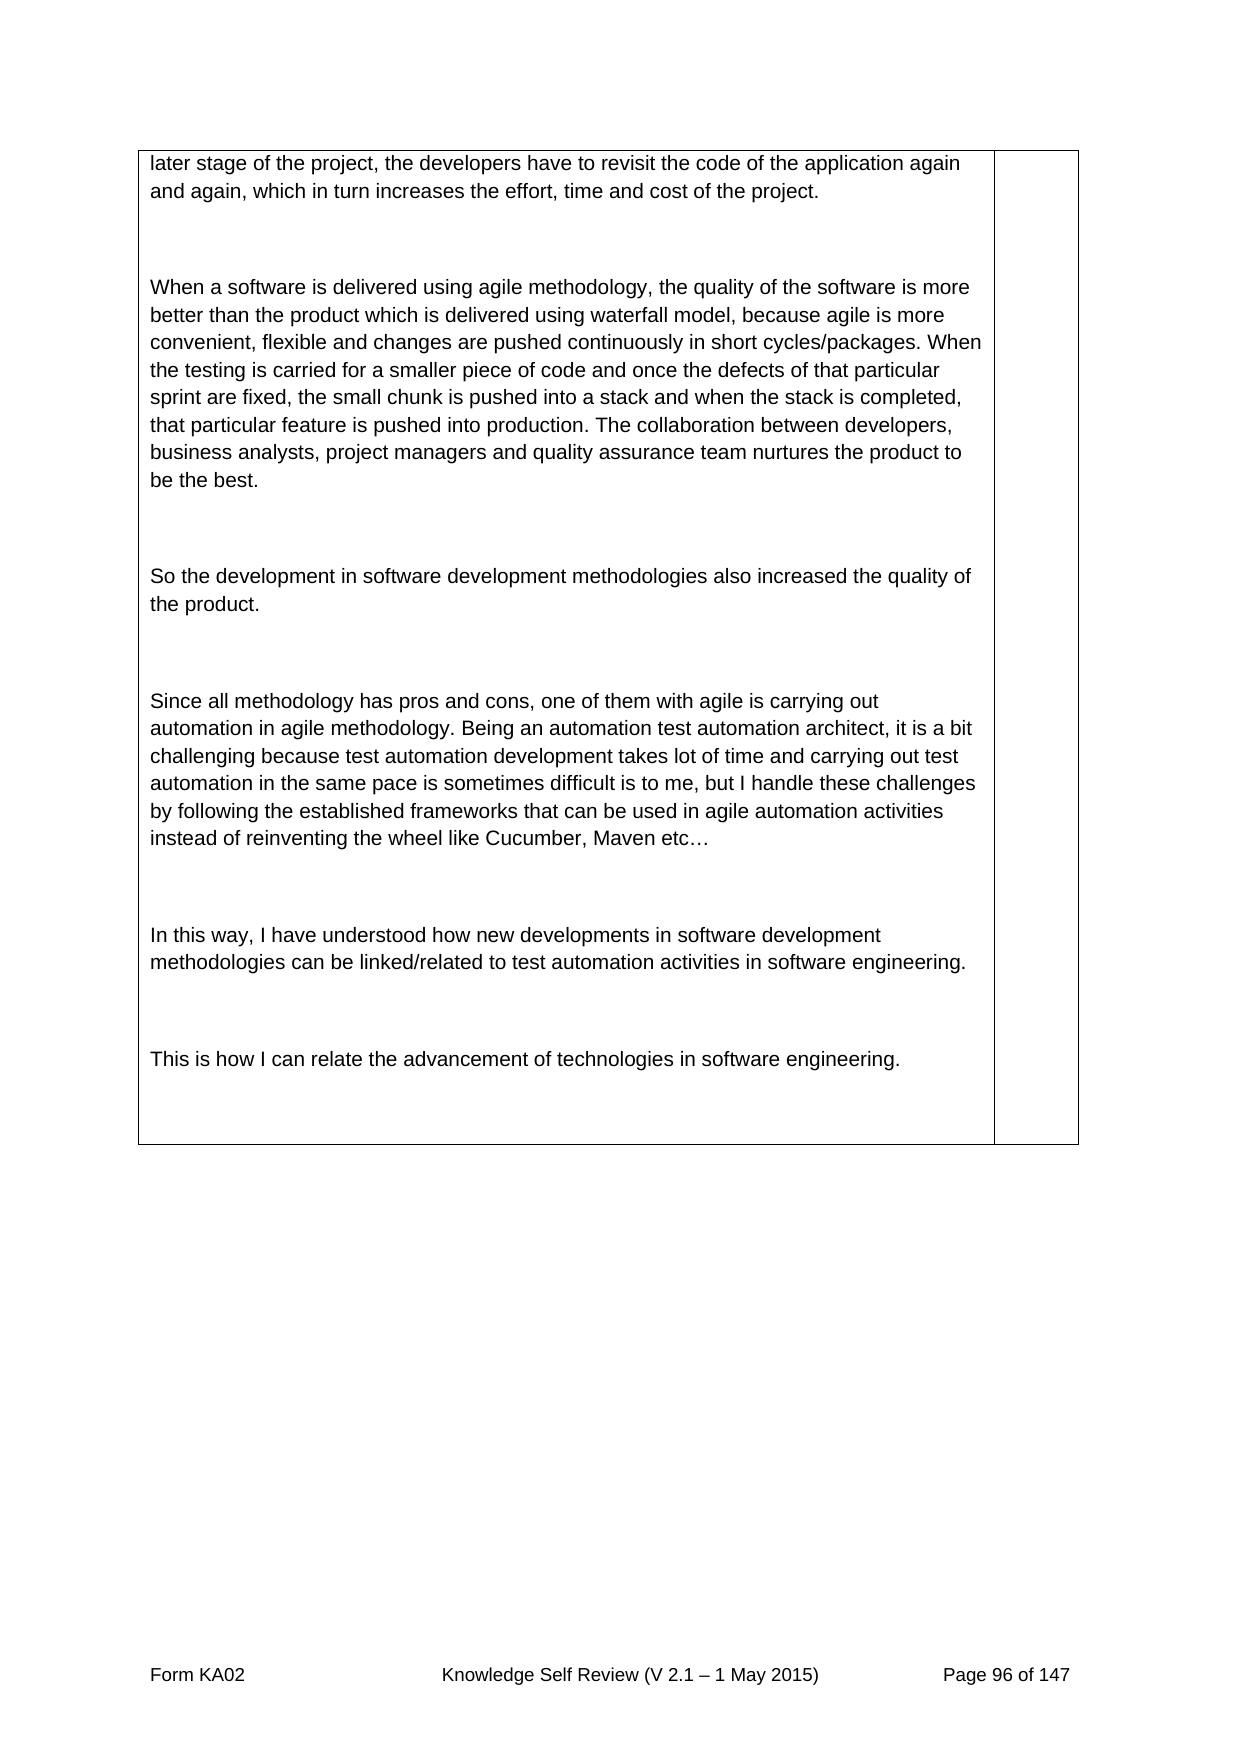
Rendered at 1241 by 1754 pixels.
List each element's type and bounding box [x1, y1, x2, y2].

table_cell [995, 151, 1078, 1143]
table_cell [139, 151, 994, 1143]
